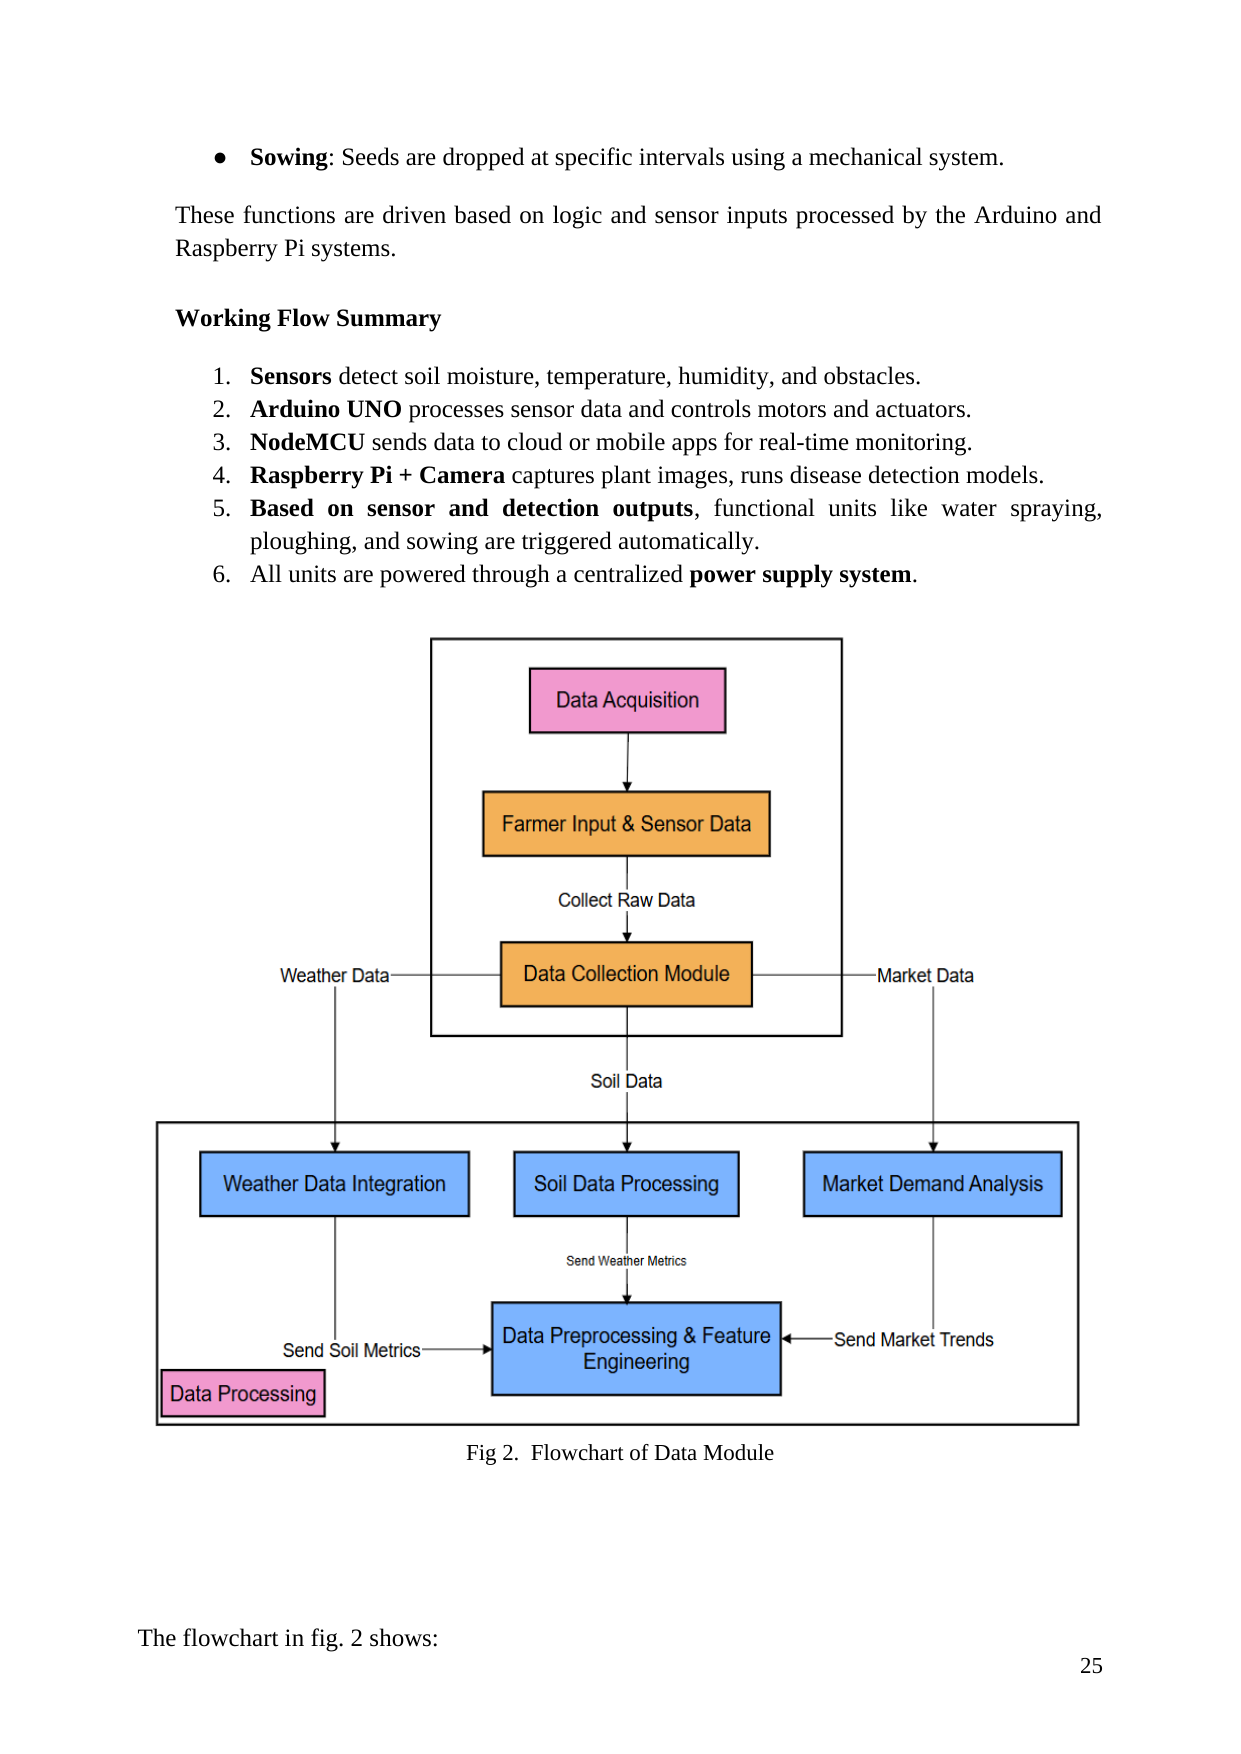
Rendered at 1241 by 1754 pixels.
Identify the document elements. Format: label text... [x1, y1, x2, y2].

list Sensors detect soil moisture, temperature, humidity, and obstacles. [212, 361, 1103, 390]
subtitle Working Flow Summary [175, 303, 1103, 332]
list Based on sensor and detection outputs, functional units like water spraying, ploughing, and sowing are triggered automatically. [212, 493, 1103, 555]
list All units are powered through a centralized power supply system. [212, 559, 1103, 588]
list NodeMCU sends data to cloud or mobile apps for real-time monitoring. [212, 427, 1103, 456]
list Sowing: Seeds are dropped at specific intervals using a mechanical system. [212, 142, 1103, 170]
text The flowchart in fig. 2 shows: [137, 1623, 1103, 1652]
text Fig 2. Flowchart of Data Module [137, 1438, 1103, 1465]
list Arduino UNO processes sensor data and controls motors and actuators. [212, 394, 1103, 423]
list Raspberry Pi + Camera captures plant images, runs disease detection models. [212, 460, 1103, 489]
picture [137, 617, 1100, 1439]
text These functions are driven based on logic and sensor inputs processed by the Arduino and Raspberry Pi systems. [175, 200, 1103, 261]
